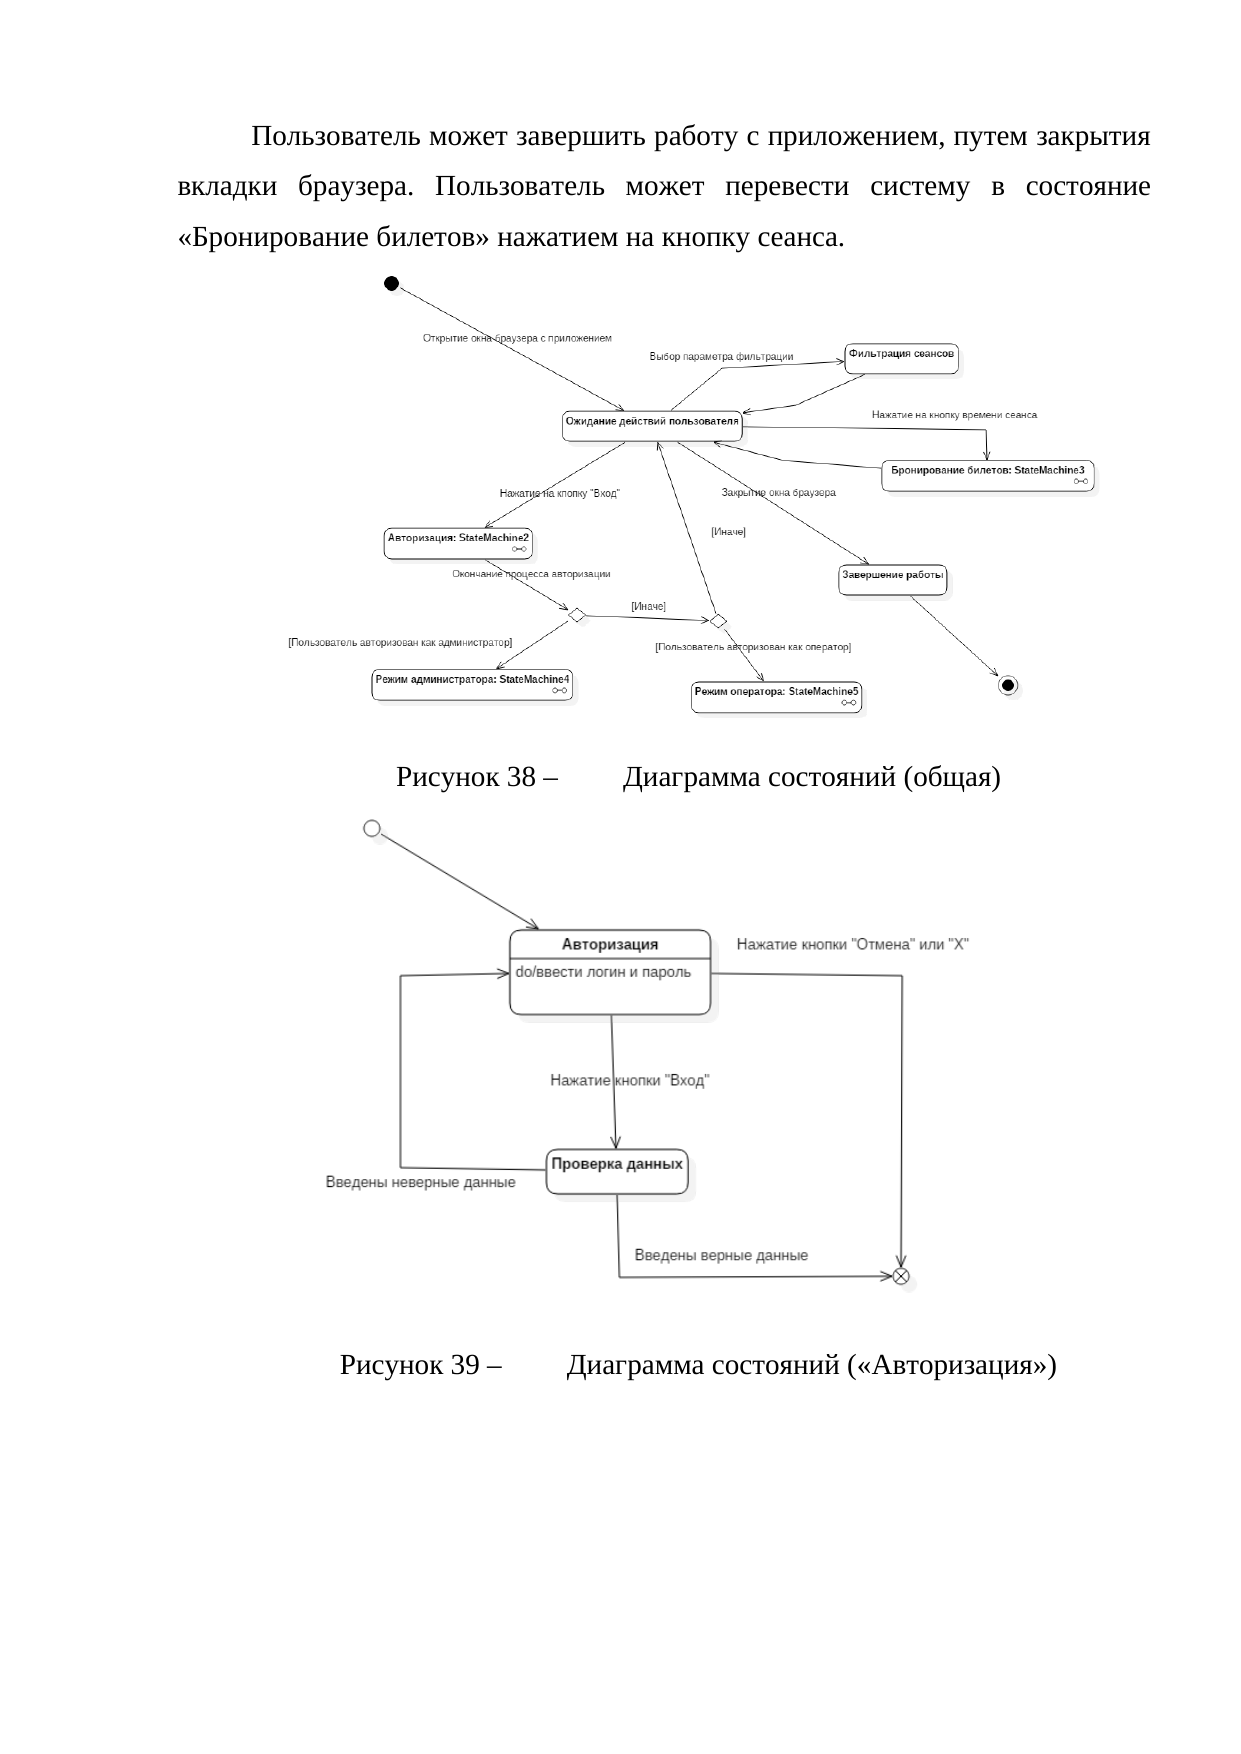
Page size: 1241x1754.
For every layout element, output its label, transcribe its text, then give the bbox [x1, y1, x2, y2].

text Диаграмма состояний («Авторизация») [245, 1347, 1152, 1380]
picture [278, 268, 1124, 743]
text Пользователь может завершить работу с приложением, путем закрытия вкладки браузера. Пользователь может перевести систему в состояние «Бронирование билетов» нажатием на кнопку сеанса. [177, 118, 1152, 252]
picture [315, 809, 1014, 1330]
text Диаграмма состояний (общая) [245, 759, 1152, 793]
